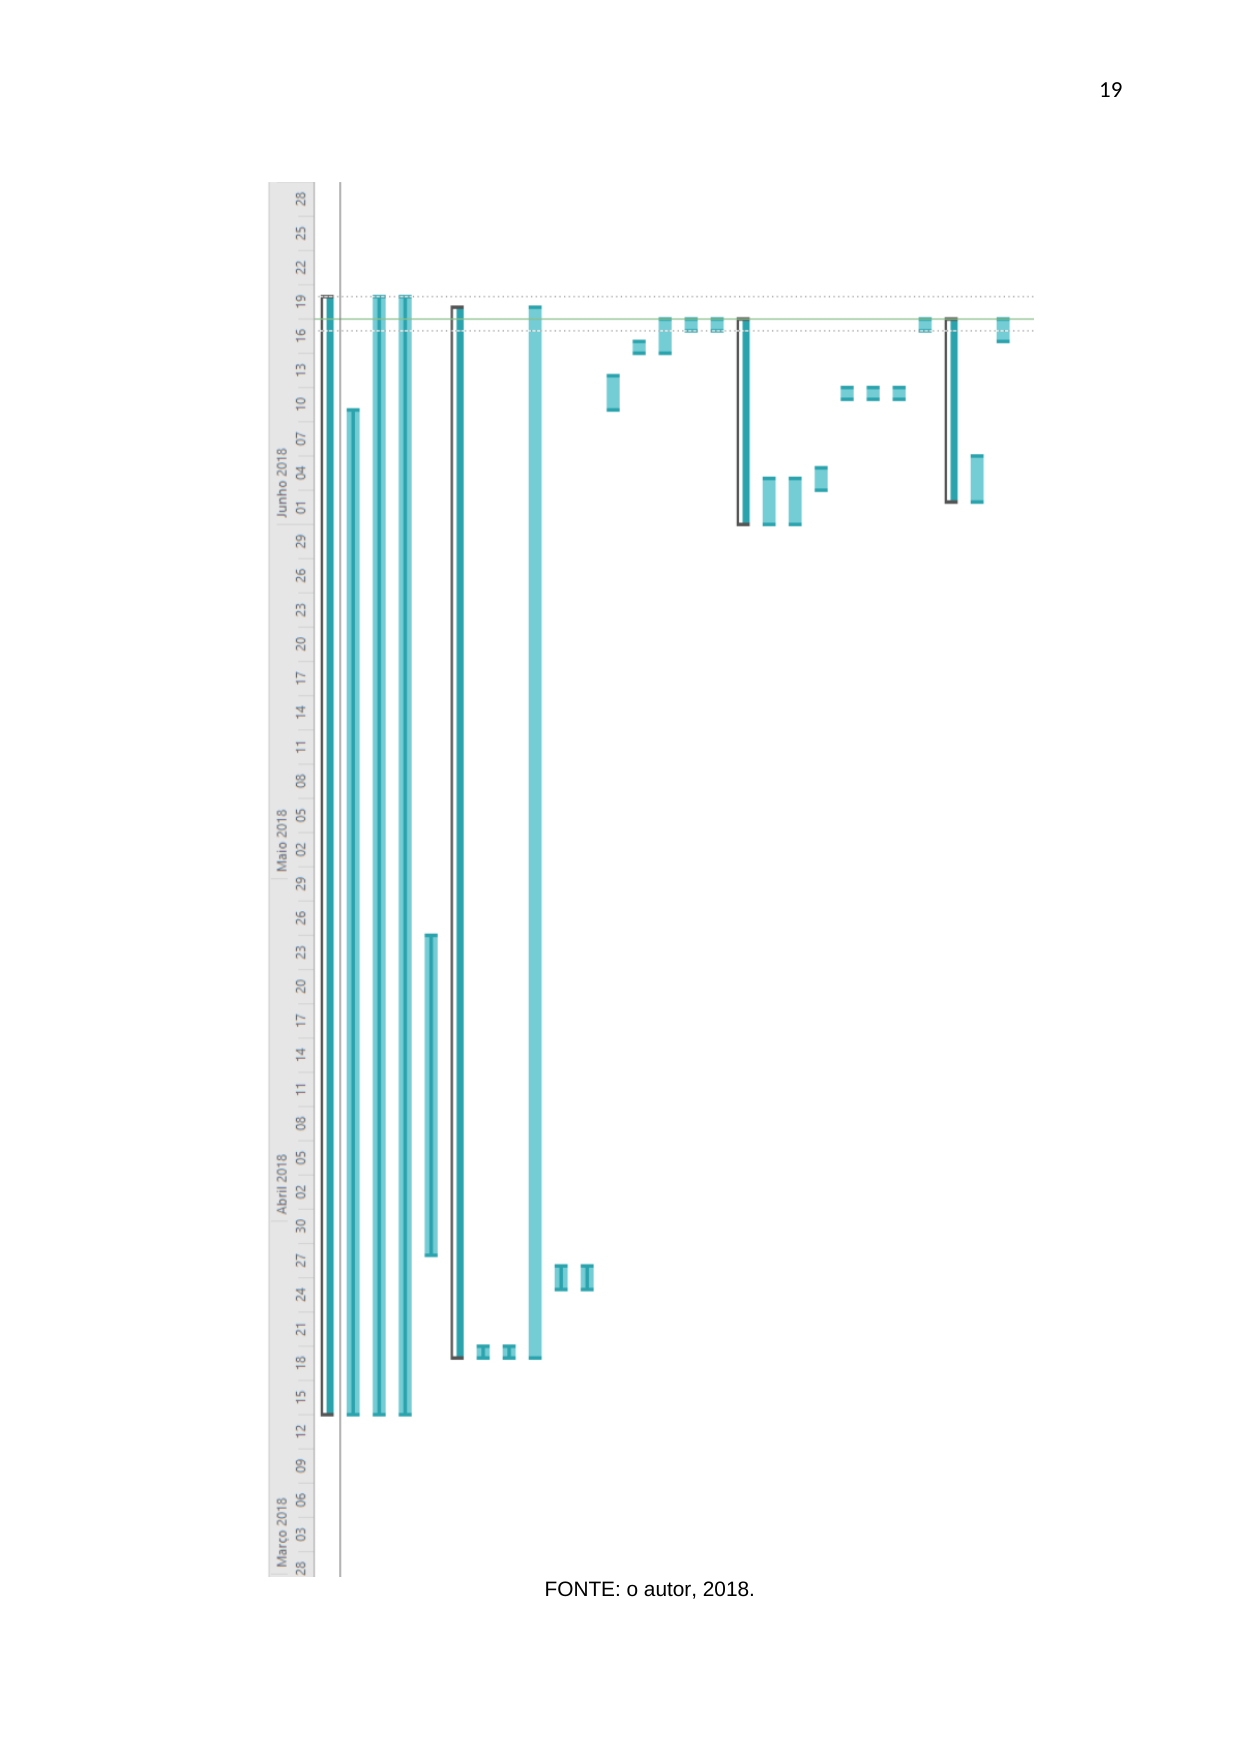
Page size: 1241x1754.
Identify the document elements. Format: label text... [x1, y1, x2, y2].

text FONTE: o autor, 2018. [177, 1577, 1122, 1601]
picture [268, 183, 1034, 1576]
